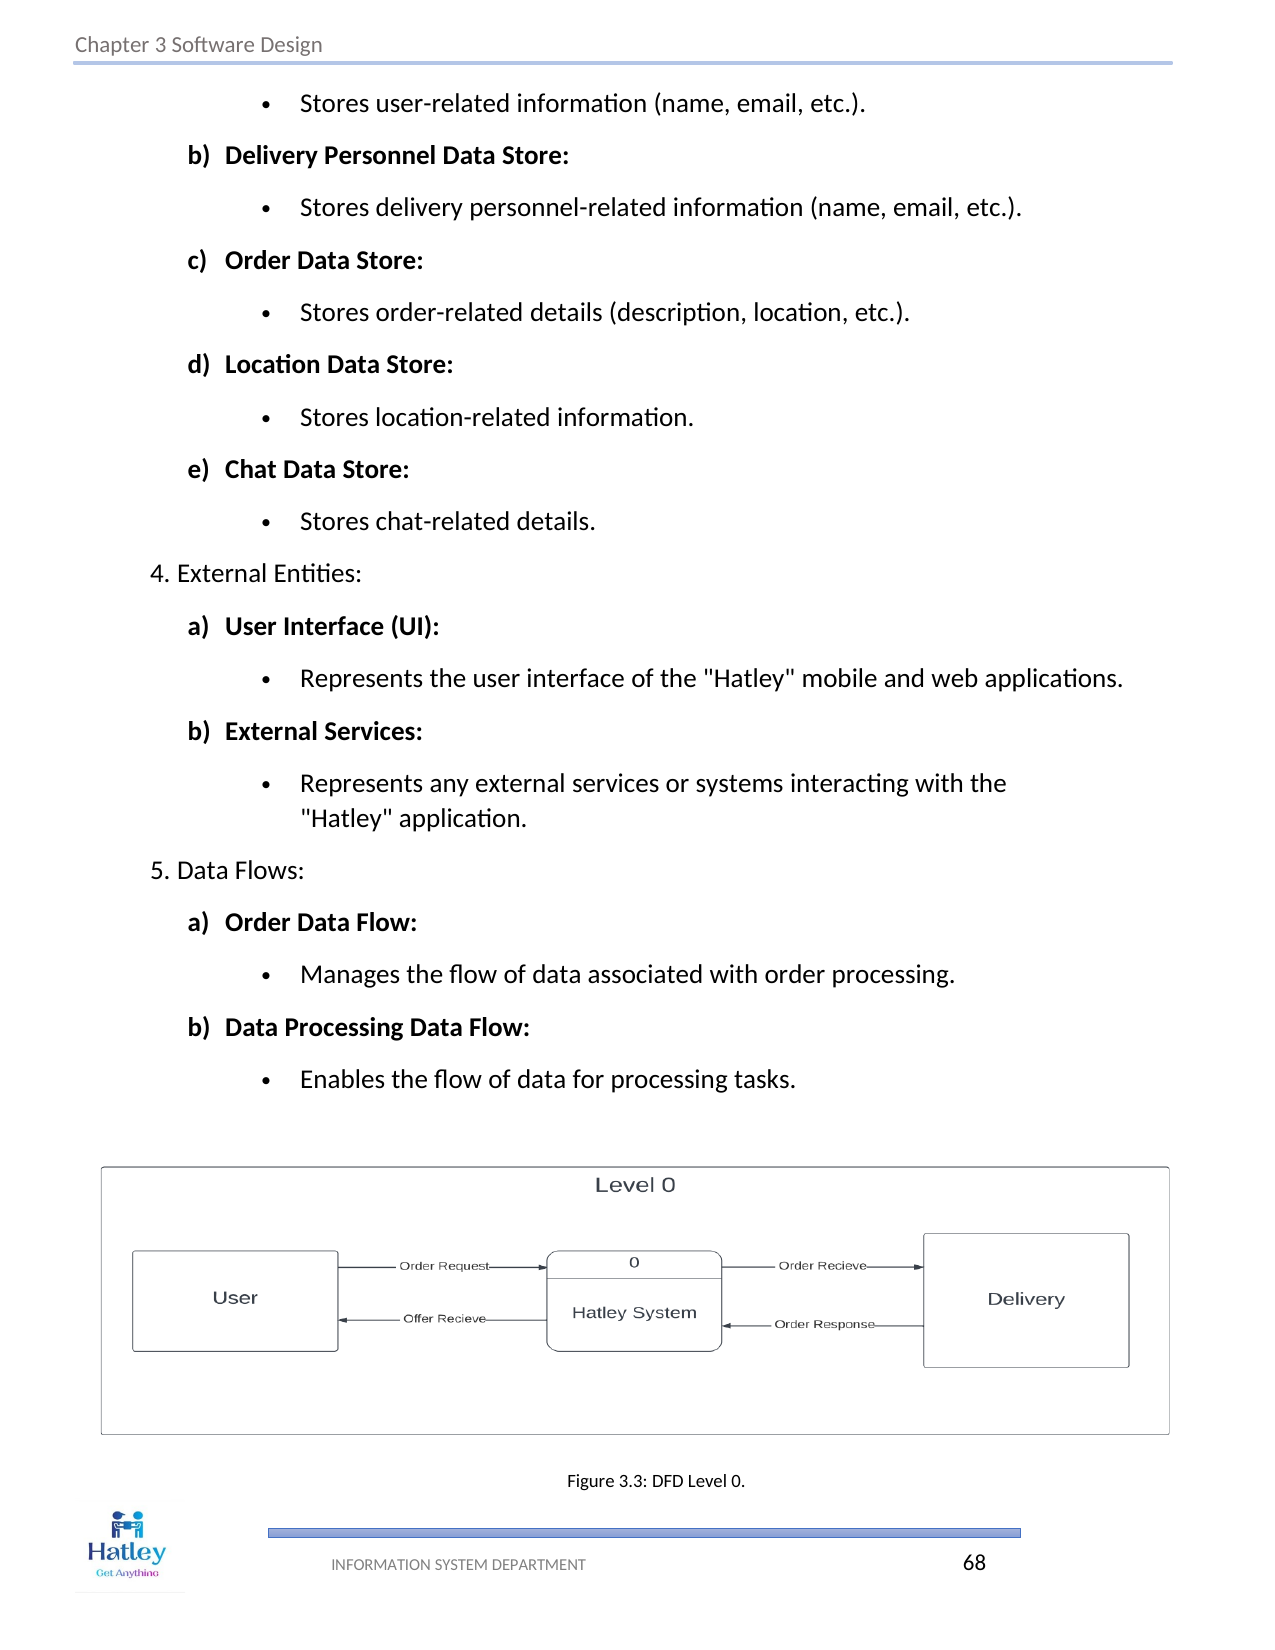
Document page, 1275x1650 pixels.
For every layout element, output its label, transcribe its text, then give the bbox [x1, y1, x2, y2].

list Stores location-related information. [262, 400, 1248, 433]
picture [75, 1498, 185, 1593]
subtitle Location Data Store: [187, 347, 1248, 381]
subtitle Delivery Personnel Data Store: [187, 138, 1248, 171]
subtitle Order Data Store: [187, 243, 1248, 276]
subtitle Chat Data Store: [187, 452, 1248, 485]
subtitle External Services: [187, 714, 1248, 747]
list Stores user-related information (name, email, etc.). [262, 86, 1248, 119]
list Stores delivery personnel-related information (name, email, etc.). [262, 191, 1248, 224]
list Represents the user interface of the "Hatley" mobile and web applications. [262, 661, 1248, 694]
text Figure 3.3: DFD Level 0. [243, 1469, 1070, 1492]
list Represents any external services or systems interacting with the "Hatley" application. [262, 766, 1101, 834]
subtitle Order Data Flow: [187, 905, 1248, 938]
list Stores chat-related details. [262, 504, 1248, 537]
subtitle User Interface (UI): [187, 609, 1248, 642]
subtitle Data Processing Data Flow: [187, 1010, 1248, 1043]
picture [269, 1529, 1020, 1537]
list External Entities: [150, 557, 1248, 590]
list Manages the ﬂow of data associated with order processing. [262, 958, 1248, 991]
picture [100, 1166, 1170, 1435]
list Enables the ﬂow of data for processing tasks. [262, 1062, 1248, 1095]
list Data Flows: [150, 853, 1248, 886]
list Stores order-related details (description, location, etc.). [262, 295, 1248, 328]
